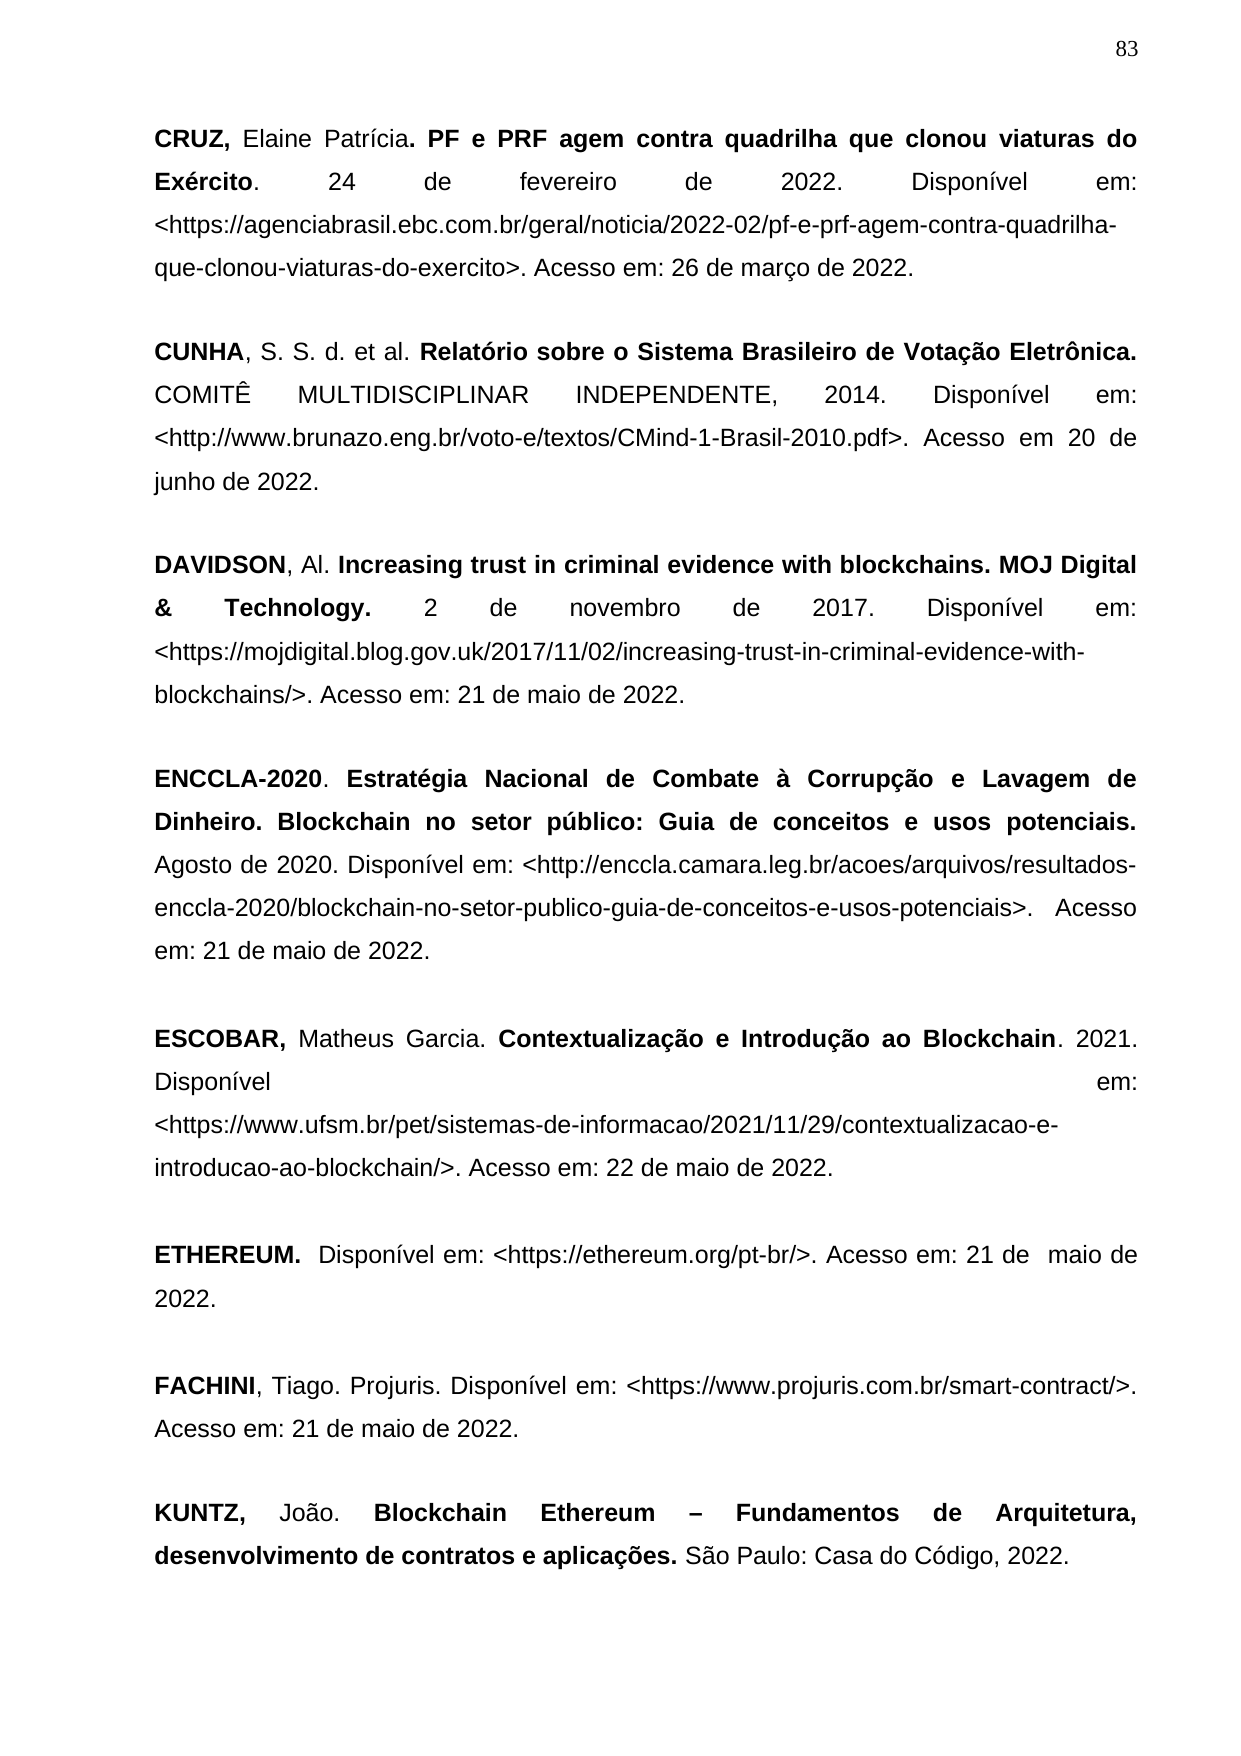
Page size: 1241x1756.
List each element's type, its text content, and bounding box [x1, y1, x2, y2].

text ETHEREUM. Disponível em: <https://ethereum.org/pt-br/>. Acesso em: 21 de maio de 2022. [154, 1240, 1138, 1312]
text KUNTZ, João. Blockchain Ethereum – Fundamentos de Arquitetura, desenvolvimento de contratos e aplicações. São Paulo: Casa do Código, 2022. [154, 1498, 1138, 1570]
text DAVIDSON, Al. Increasing trust in criminal evidence with blockchains. MOJ Digital & Technology. 2 de novembro de 2017. Disponível em: <https://mojdigital.blog.gov.uk/2017/11/02/increasing-trust-in-criminal-evidence-with-blockchains/>. Acesso em: 21 de maio de 2022. [154, 550, 1138, 708]
text CUNHA, S. S. d. et al. Relatório sobre o Sistema Brasileiro de Votação Eletrônica. COMITÊ MULTIDISCIPLINAR INDEPENDENTE, 2014. Disponível em: <http://www.brunazo.eng.br/voto-e/textos/CMind-1-Brasil-2010.pdf>. Acesso em 20 de junho de 2022. [154, 337, 1138, 495]
text ENCCLA-2020. Estratégia Nacional de Combate à Corrupção e Lavagem de Dinheiro. Blockchain no setor público: Guia de conceitos e usos potenciais. Agosto de 2020. Disponível em: <http://enccla.camara.leg.br/acoes/arquivos/resultados-enccla-2020/blockchain-no-setor-publico-guia-de-conceitos-e-usos-potenciais>. Acesso em: 21 de maio de 2022. [154, 763, 1138, 965]
text CRUZ, Elaine Patrícia. PF e PRF agem contra quadrilha que clonou viaturas do Exército. 24 de fevereiro de 2022. Disponível em: <https://agenciabrasil.ebc.com.br/geral/noticia/2022-02/pf-e-prf-agem-contra-quadrilha-que-clonou-viaturas-do-exercito>. Acesso em: 26 de março de 2022. [154, 124, 1138, 282]
text ESCOBAR, Matheus Garcia. Contextualização e Introdução ao Blockchain. 2021. Disponível em: <https://www.ufsm.br/pet/sistemas-de-informacao/2021/11/29/contextualizacao-e-introducao-ao-blockchain/>. Acesso em: 22 de maio de 2022. [154, 1023, 1138, 1182]
text FACHINI, Tiago. Projuris. Disponível em: <https://www.projuris.com.br/smart-contract/>. Acesso em: 21 de maio de 2022. [154, 1371, 1138, 1443]
